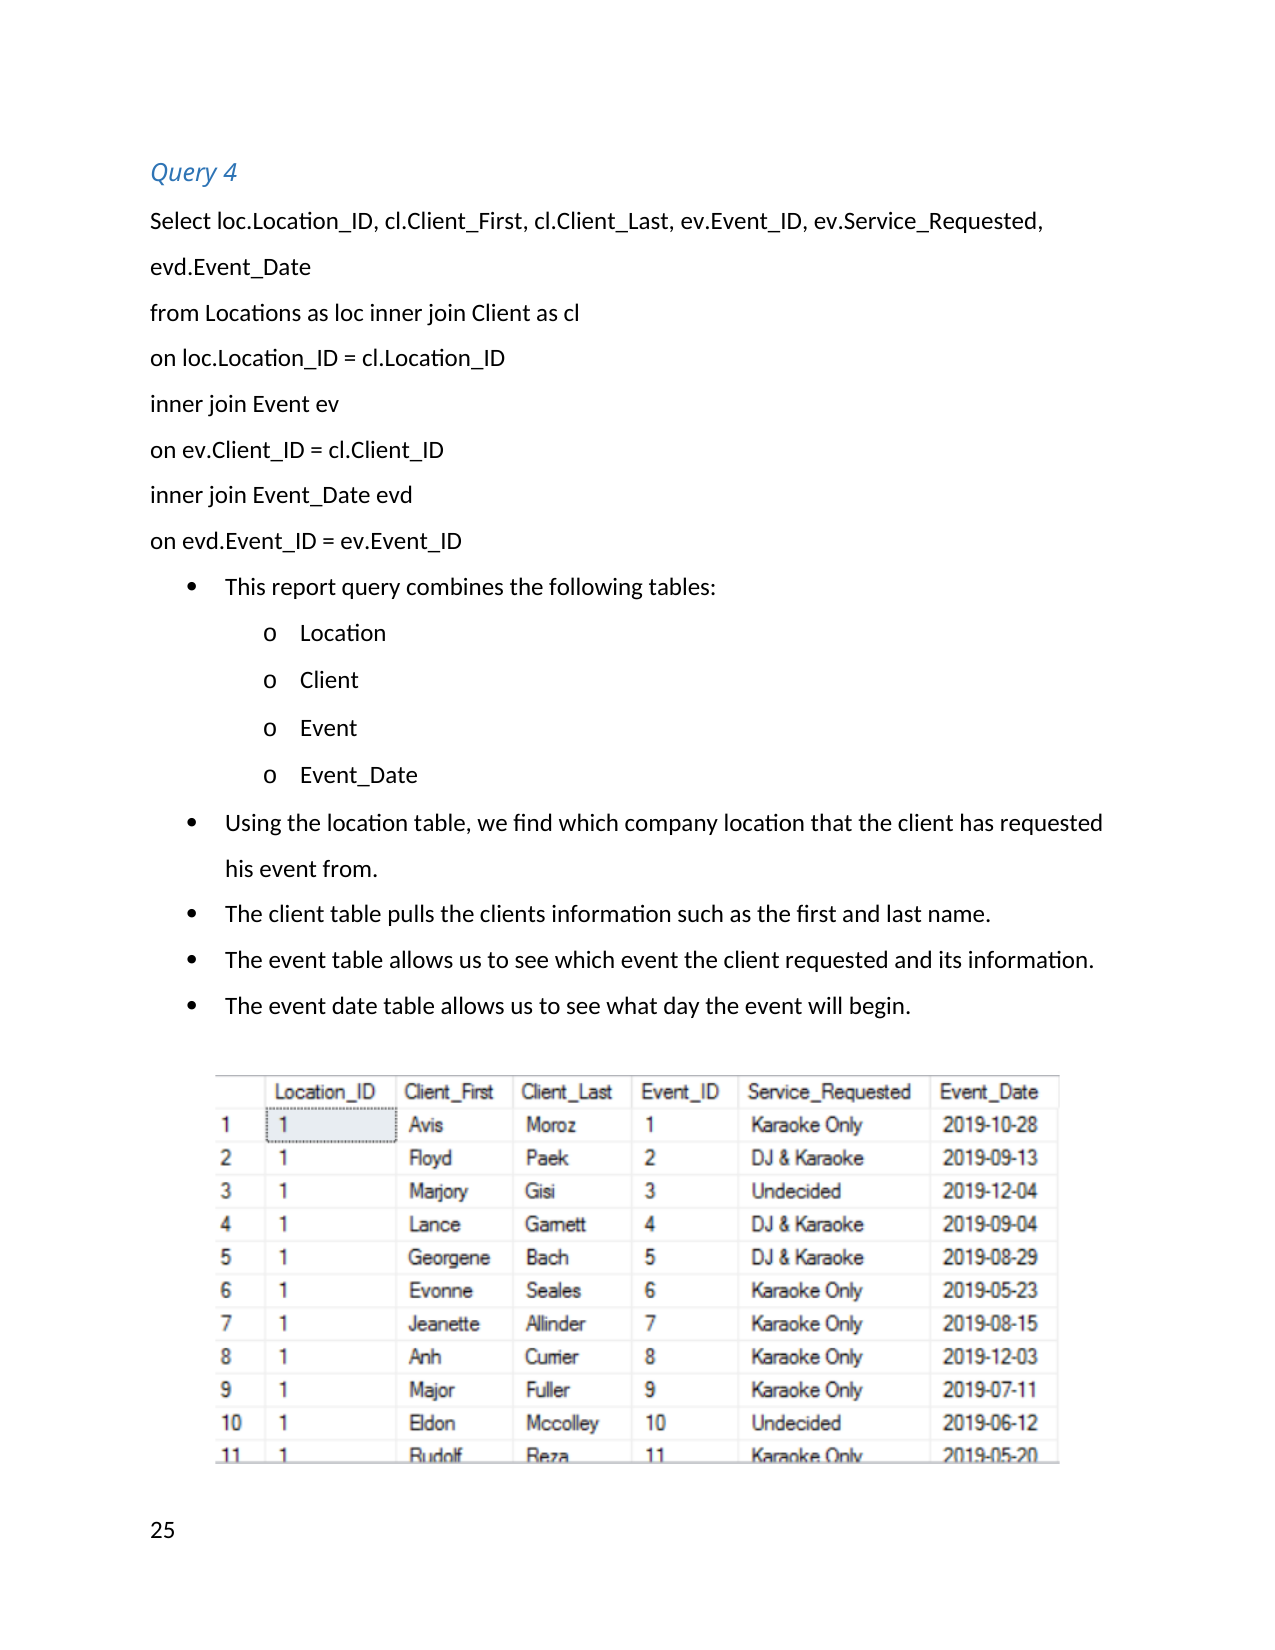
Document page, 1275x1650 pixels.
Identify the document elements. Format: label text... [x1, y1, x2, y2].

text inner join Event ev [150, 388, 1125, 419]
list The client table pulls the clients information such as the first and last name. [187, 899, 1125, 929]
list Event [262, 712, 1125, 744]
list Location [262, 617, 1125, 648]
subtitle Query 4 [150, 154, 1125, 188]
list Client [262, 664, 1125, 696]
text on evd.Event_ID = ev.Event_ID [150, 525, 1125, 556]
list Event_Date [262, 759, 1125, 791]
text from Locations as loc inner join Client as cl [150, 297, 1125, 327]
picture [215, 1075, 1060, 1464]
text on ev.Client_ID = cl.Client_ID [150, 434, 1125, 464]
list This report query combines the following tables: [187, 571, 1125, 602]
list Using the location table, we find which company location that the client has requested his event from. [187, 807, 1125, 883]
text on loc.Location_ID = cl.Location_ID [150, 342, 1125, 373]
list The event date table allows us to see what day the event will begin. [187, 990, 1125, 1021]
text inner join Event_Date evd [150, 479, 1125, 510]
text Select loc.Location_ID, cl.Client_First, cl.Client_Last, ev.Event_ID, ev.Service_Requested, evd.Event_Date [150, 205, 1125, 281]
list The event table allows us to see which event the client requested and its information. [187, 944, 1125, 975]
